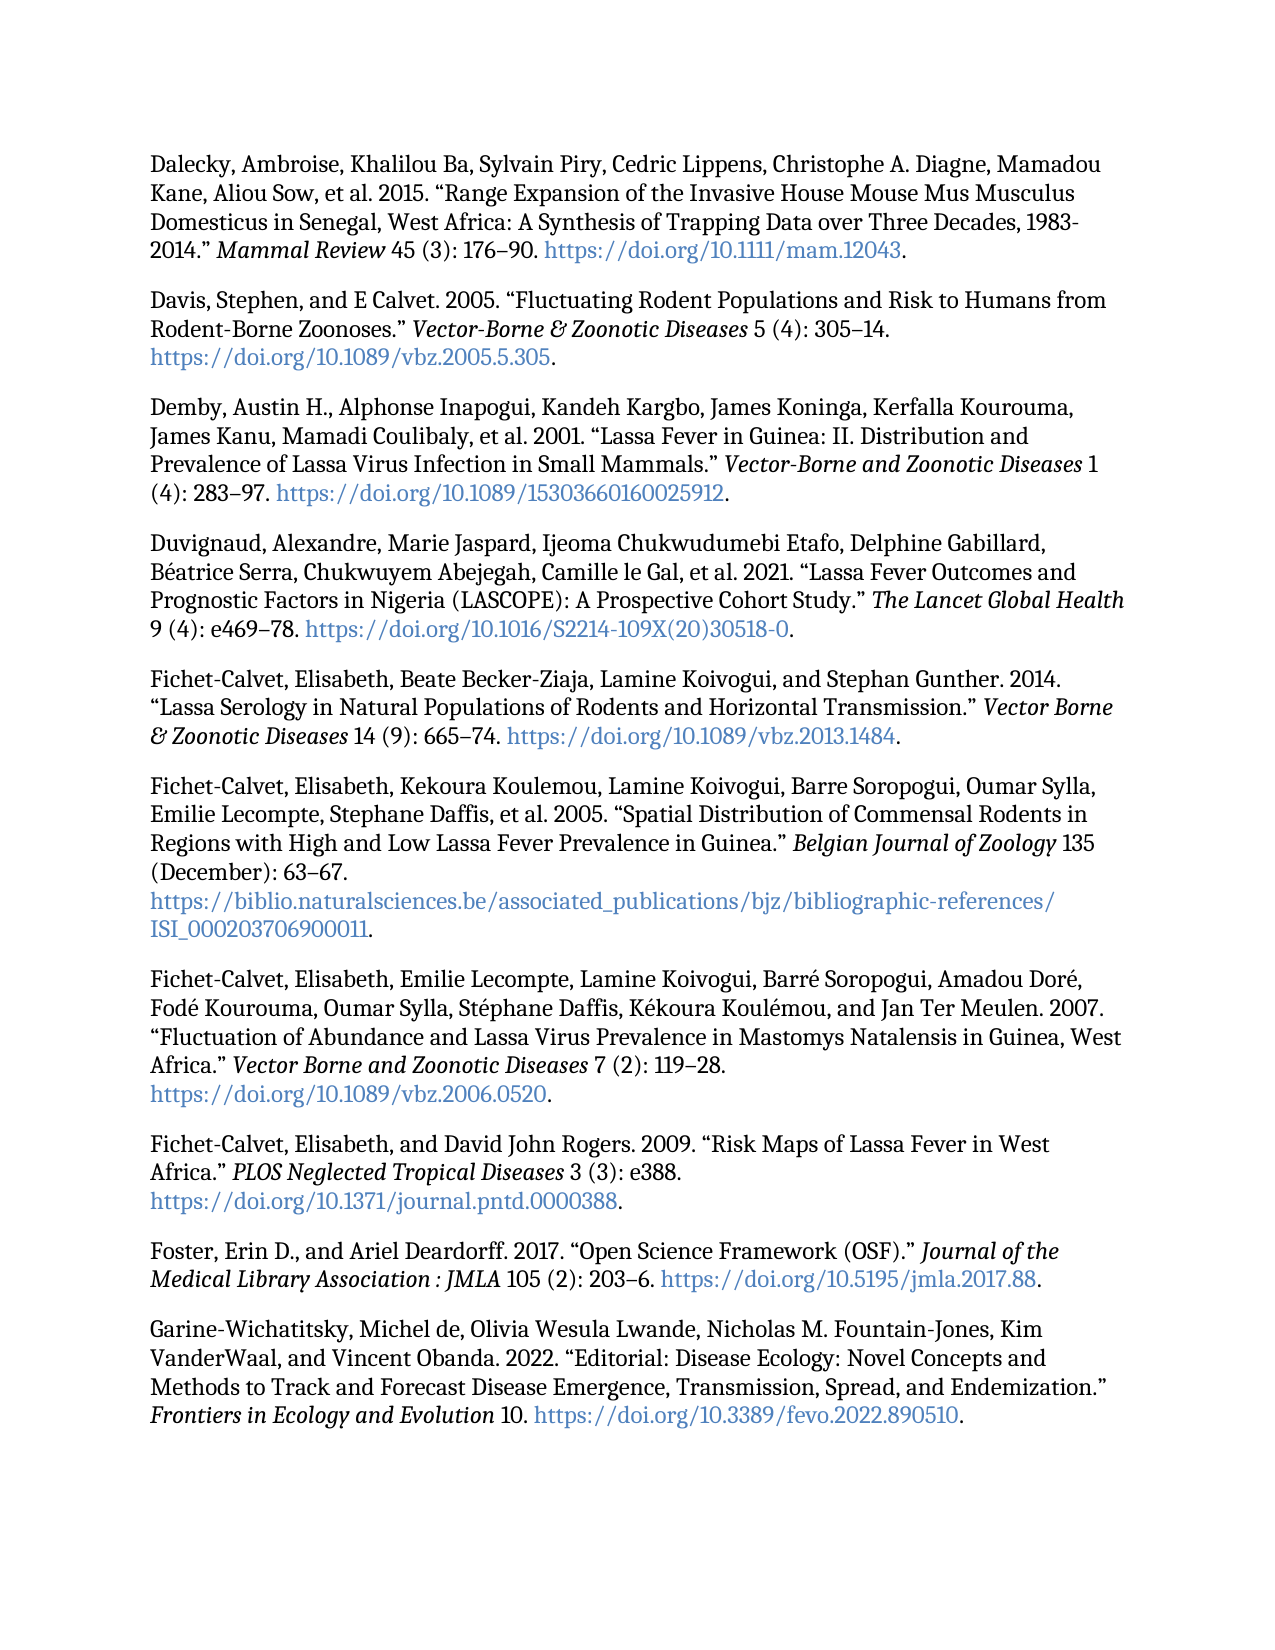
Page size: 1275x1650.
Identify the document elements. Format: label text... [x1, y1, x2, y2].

text Foster, Erin D., and Ariel Deardorff. 2017. “Open Science Framework (OSF).” Journal of the Medical Library Association : JMLA 105 (2): 203–6. https://doi.org/10.5195/jmla.2017.88. [150, 1237, 1125, 1294]
text Fichet-Calvet, Elisabeth, Emilie Lecompte, Lamine Koivogui, Barré Soropogui, Amadou Doré, Fodé Kourouma, Oumar Sylla, Stéphane Daffis, Kékoura Koulémou, and Jan Ter Meulen. 2007. “Fluctuation of Abundance and Lassa Virus Prevalence in Mastomys Natalensis in Guinea, West Africa.” Vector Borne and Zoonotic Diseases 7 (2): 119–28. https://doi.org/10.1089/vbz.2006.0520. [150, 965, 1125, 1109]
text Demby, Austin H., Alphonse Inapogui, Kandeh Kargbo, James Koninga, Kerfalla Kourouma, James Kanu, Mamadi Coulibaly, et al. 2001. “Lassa Fever in Guinea: II. Distribution and Prevalence of Lassa Virus Infection in Small Mammals.” Vector-Borne and Zoonotic Diseases 1 (4): 283–97. https://doi.org/10.1089/15303660160025912. [150, 393, 1125, 508]
text Fichet-Calvet, Elisabeth, Beate Becker-Ziaja, Lamine Koivogui, and Stephan Gunther. 2014. “Lassa Serology in Natural Populations of Rodents and Horizontal Transmission.” Vector Borne & Zoonotic Diseases 14 (9): 665–74. https://doi.org/10.1089/vbz.2013.1484. [150, 664, 1125, 751]
text Duvignaud, Alexandre, Marie Jaspard, Ijeoma Chukwudumebi Etafo, Delphine Gabillard, Béatrice Serra, Chukwuyem Abejegah, Camille le Gal, et al. 2021. “Lassa Fever Outcomes and Prognostic Factors in Nigeria (LASCOPE): A Prospective Cohort Study.” The Lancet Global Health 9 (4): e469–78. https://doi.org/10.1016/S2214-109X(20)30518-0. [150, 529, 1125, 644]
text Dalecky, Ambroise, Khalilou Ba, Sylvain Piry, Cedric Lippens, Christophe A. Diagne, Mamadou Kane, Aliou Sow, et al. 2015. “Range Expansion of the Invasive House Mouse Mus Musculus Domesticus in Senegal, West Africa: A Synthesis of Trapping Data over Three Decades, 1983-2014.” Mammal Review 45 (3): 176–90. https://doi.org/10.1111/mam.12043. [150, 150, 1125, 265]
text Fichet-Calvet, Elisabeth, Kekoura Koulemou, Lamine Koivogui, Barre Soropogui, Oumar Sylla, Emilie Lecompte, Stephane Daffis, et al. 2005. “Spatial Distribution of Commensal Rodents in Regions with High and Low Lassa Fever Prevalence in Guinea.” Belgian Journal of Zoology 135 (December): 63–67. https://biblio.naturalsciences.be/associated_publications/bjz/bibliographic-references/ISI_000203706900011. [150, 772, 1125, 944]
text Davis, Stephen, and E Calvet. 2005. “Fluctuating Rodent Populations and Risk to Humans from Rodent-Borne Zoonoses.” Vector-Borne & Zoonotic Diseases 5 (4): 305–14. https://doi.org/10.1089/vbz.2005.5.305. [150, 286, 1125, 372]
text Garine-Wichatitsky, Michel de, Olivia Wesula Lwande, Nicholas M. Fountain-Jones, Kim VanderWaal, and Vincent Obanda. 2022. “Editorial: Disease Ecology: Novel Concepts and Methods to Track and Forecast Disease Emergence, Transmission, Spread, and Endemization.” Frontiers in Ecology and Evolution 10. https://doi.org/10.3389/fevo.2022.890510. [150, 1315, 1125, 1430]
text Fichet-Calvet, Elisabeth, and David John Rogers. 2009. “Risk Maps of Lassa Fever in West Africa.” PLOS Neglected Tropical Diseases 3 (3): e388. https://doi.org/10.1371/journal.pntd.0000388. [150, 1129, 1125, 1216]
